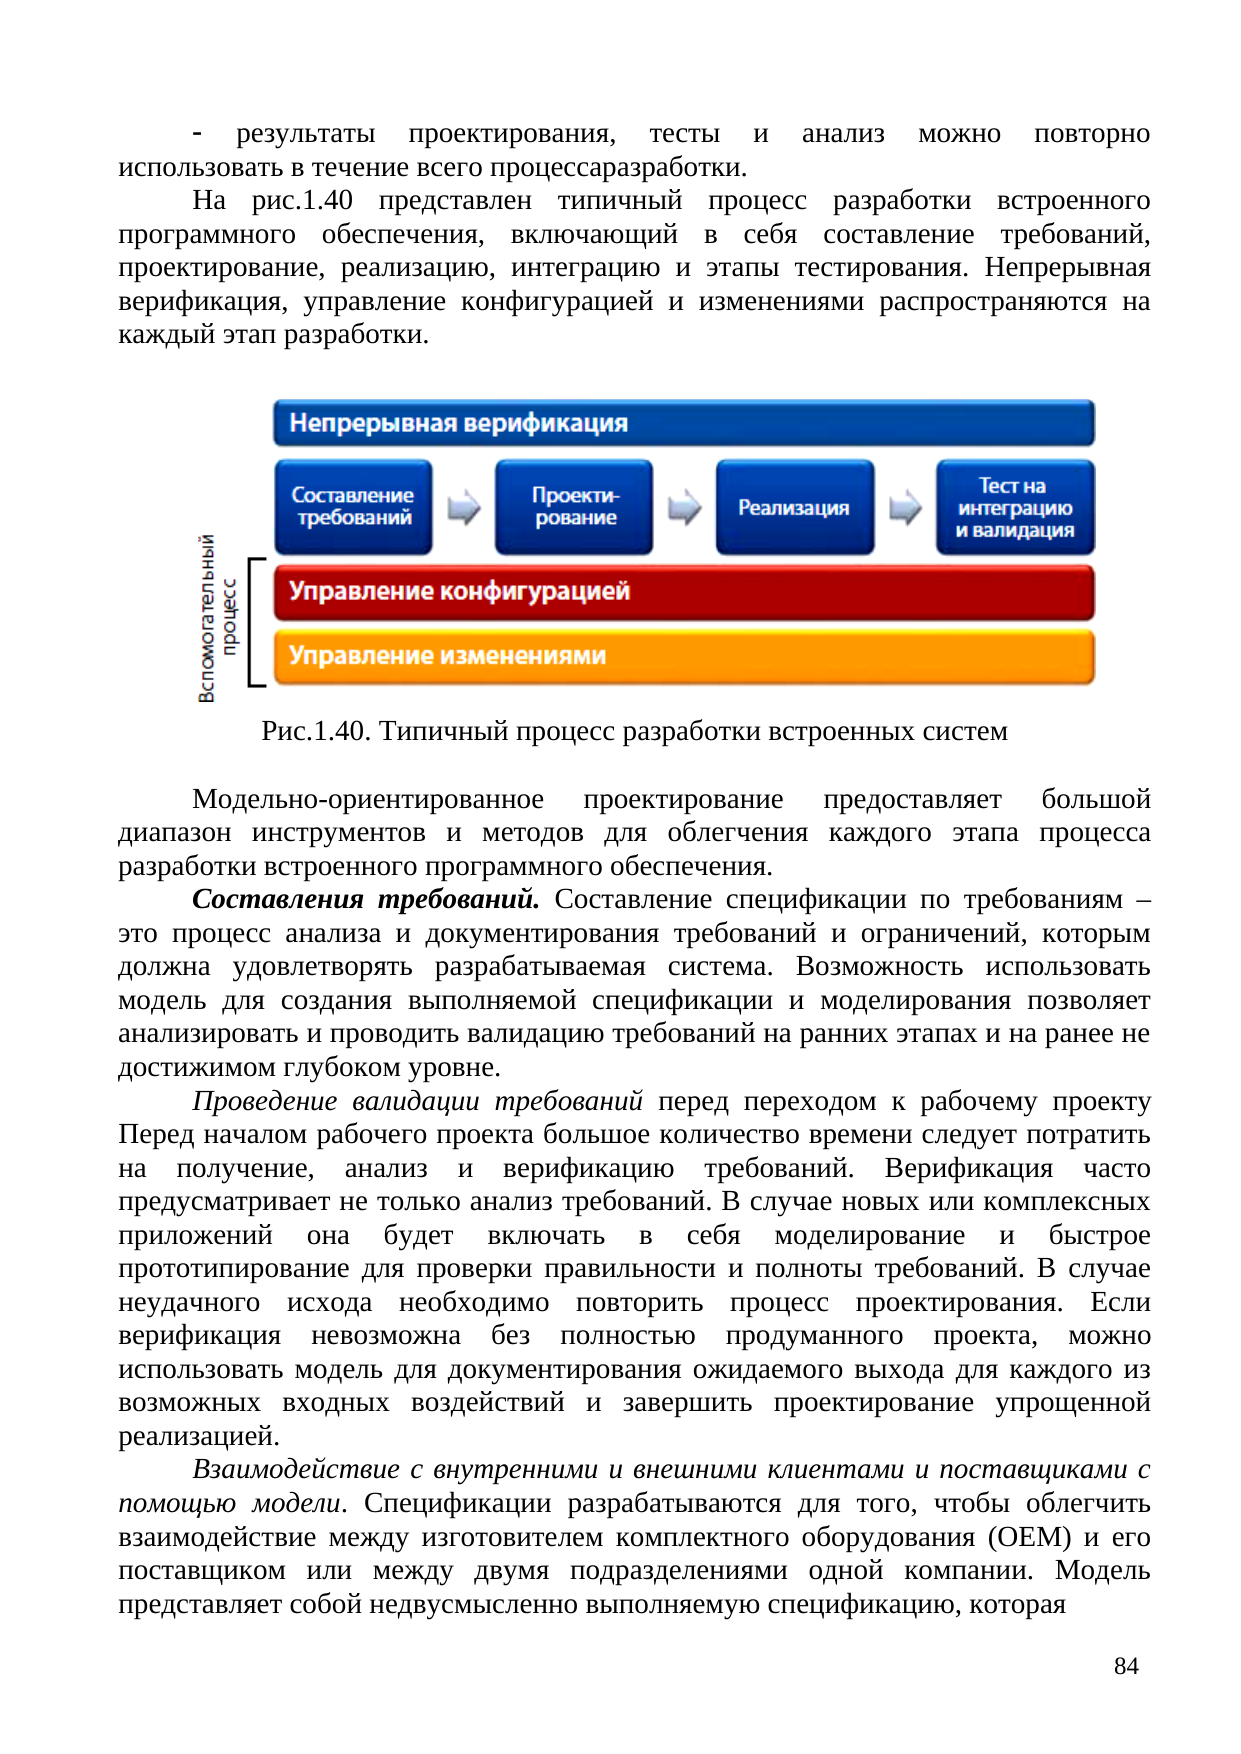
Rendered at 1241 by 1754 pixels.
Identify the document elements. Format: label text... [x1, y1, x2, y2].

text На рис.1.40 представлен типичный процесс разработки встроенного программного обеспечения, включающий в себя составление требований, проектирование, реализацию, интеграцию и этапы тестирования. Непрерывная верификация, управление конфигурацией и изменениями распространяются на каждый этап разработки. [118, 182, 1152, 350]
text Модельно-ориентированное проектирование предоставляет большой диапазон инструментов и методов для облегчения каждого этапа процесса разработки встроенного программного обеспечения. [118, 781, 1152, 881]
text Проведение валидации требований перед переходом к рабочему проекту Перед началом рабочего проекта большое количество времени следует потратить на получение, анализ и верификацию требований. Верификация часто предусматривает не только анализ требований. В случае новых или комплексных приложений она будет включать в себя моделирование и быстрое прототипирование для проверки правильности и полноты требований. В случае неудачного исхода необходимо повторить процесс проектирования. Если верификация невозможна без полностью продуманного проекта, можно использовать модель для документирования ожидаемого выхода для каждого из возможных входных воздействий и завершить проектирование упрощенной реализацией. [118, 1083, 1152, 1452]
list результаты проектирования, тесты и анализ можно повторно использовать в течение всего процессаразработки. [118, 115, 1151, 182]
text Взаимодействие с внутренними и внешними клиентами и поставщиками с помощью модели. Спецификации разрабатываются для того, чтобы облегчить взаимодействие между изготовителем комплектного оборудования (OEM) и его поставщиком или между двумя подразделениями одной компании. Модель представляет собой недвусмысленно выполняемую спецификацию, которая [118, 1452, 1152, 1619]
text Составления требований. Составление спецификации по требованиям – это процесс анализа и документирования требований и ограничений, которым должна удовлетворять разрабатываемая система. Возможность использовать модель для создания выполняемой спецификации и моделирования позволяет анализировать и проводить валидацию требований на ранних этапах и на ранее не достижимом глубоком уровне. [118, 881, 1152, 1083]
picture [198, 399, 1096, 702]
